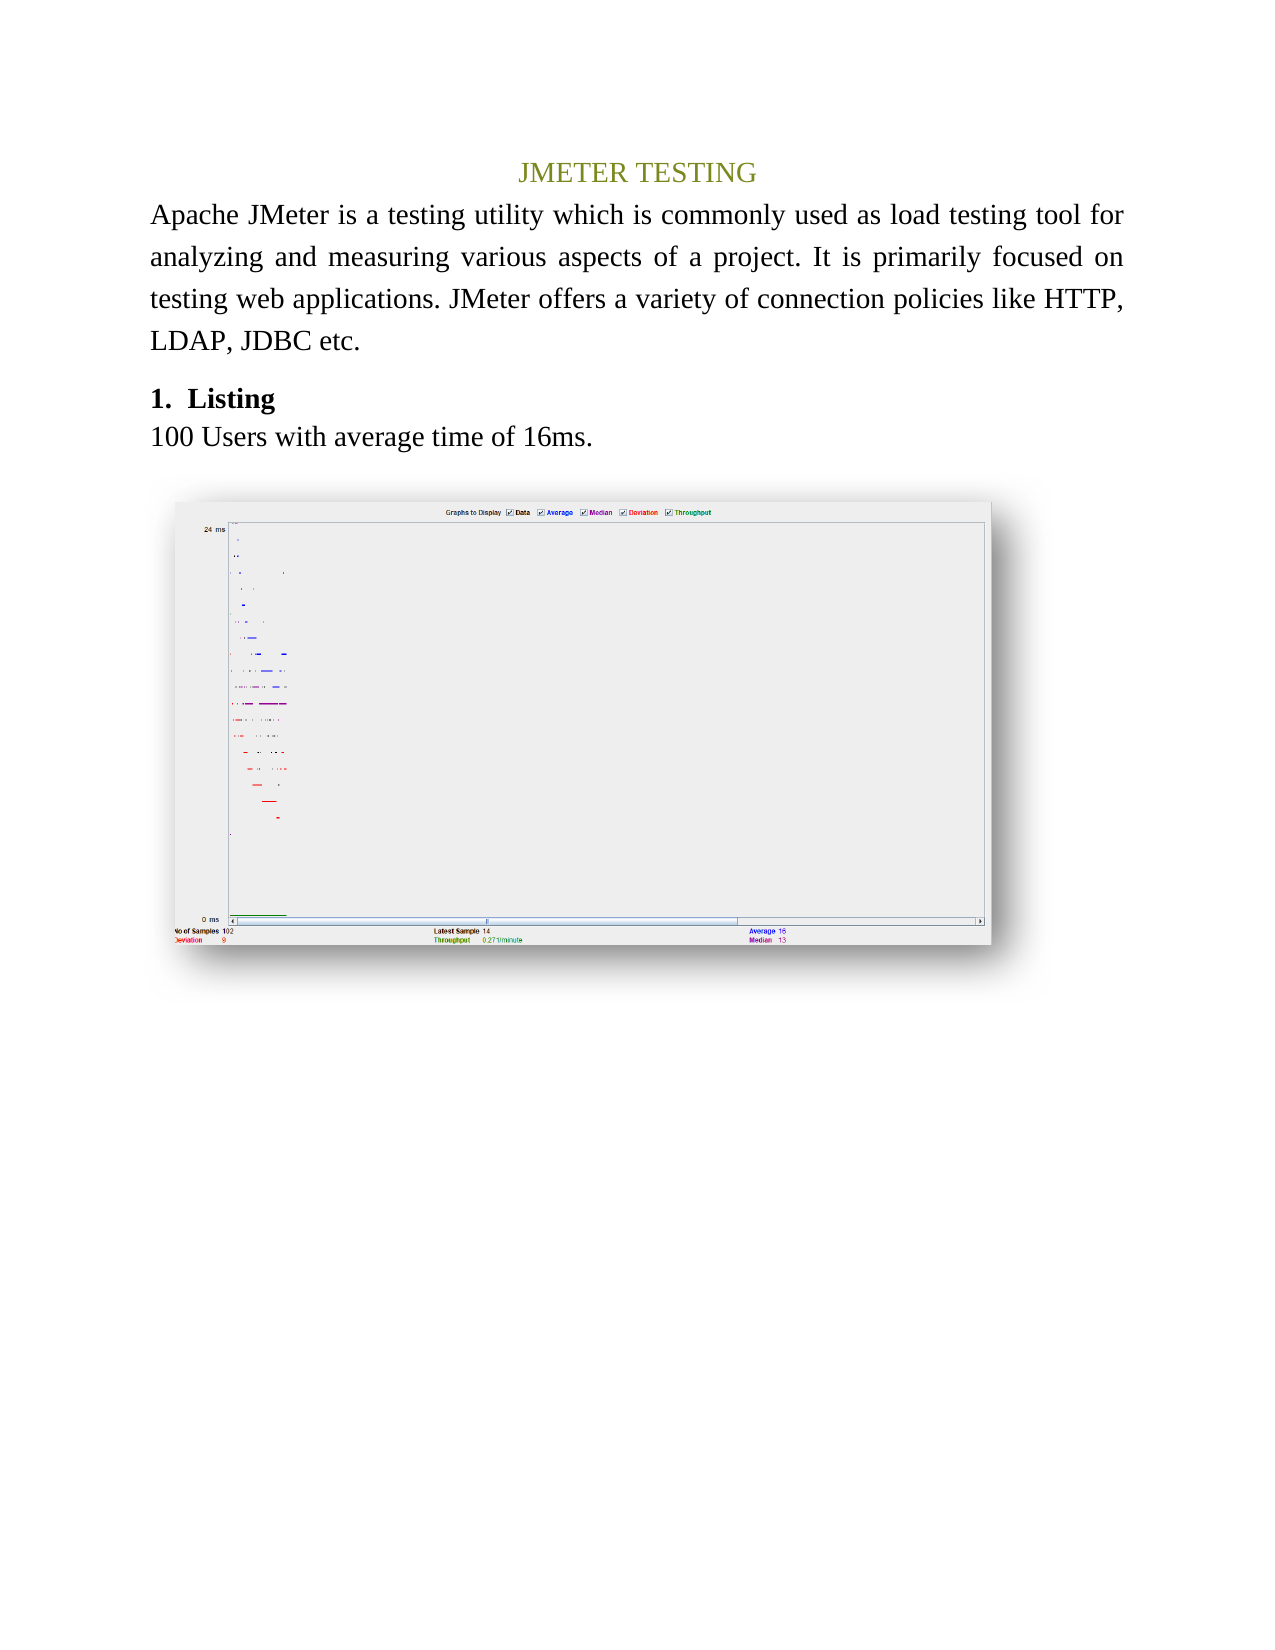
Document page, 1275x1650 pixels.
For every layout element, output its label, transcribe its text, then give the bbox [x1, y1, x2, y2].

subtitle Listing [150, 381, 1125, 415]
text 100 Users with average time of 16ms. [150, 419, 1125, 452]
text Apache JMeter is a testing utility which is commonly used as load testing tool for analyzing and measuring various aspects of a project. It is primarily focused on testing web applications. JMeter offers a variety of connection policies like HTTP, LDAP, JDBC etc. [150, 197, 1125, 356]
picture [175, 502, 992, 945]
subtitle JMETER TESTING [150, 155, 1125, 189]
